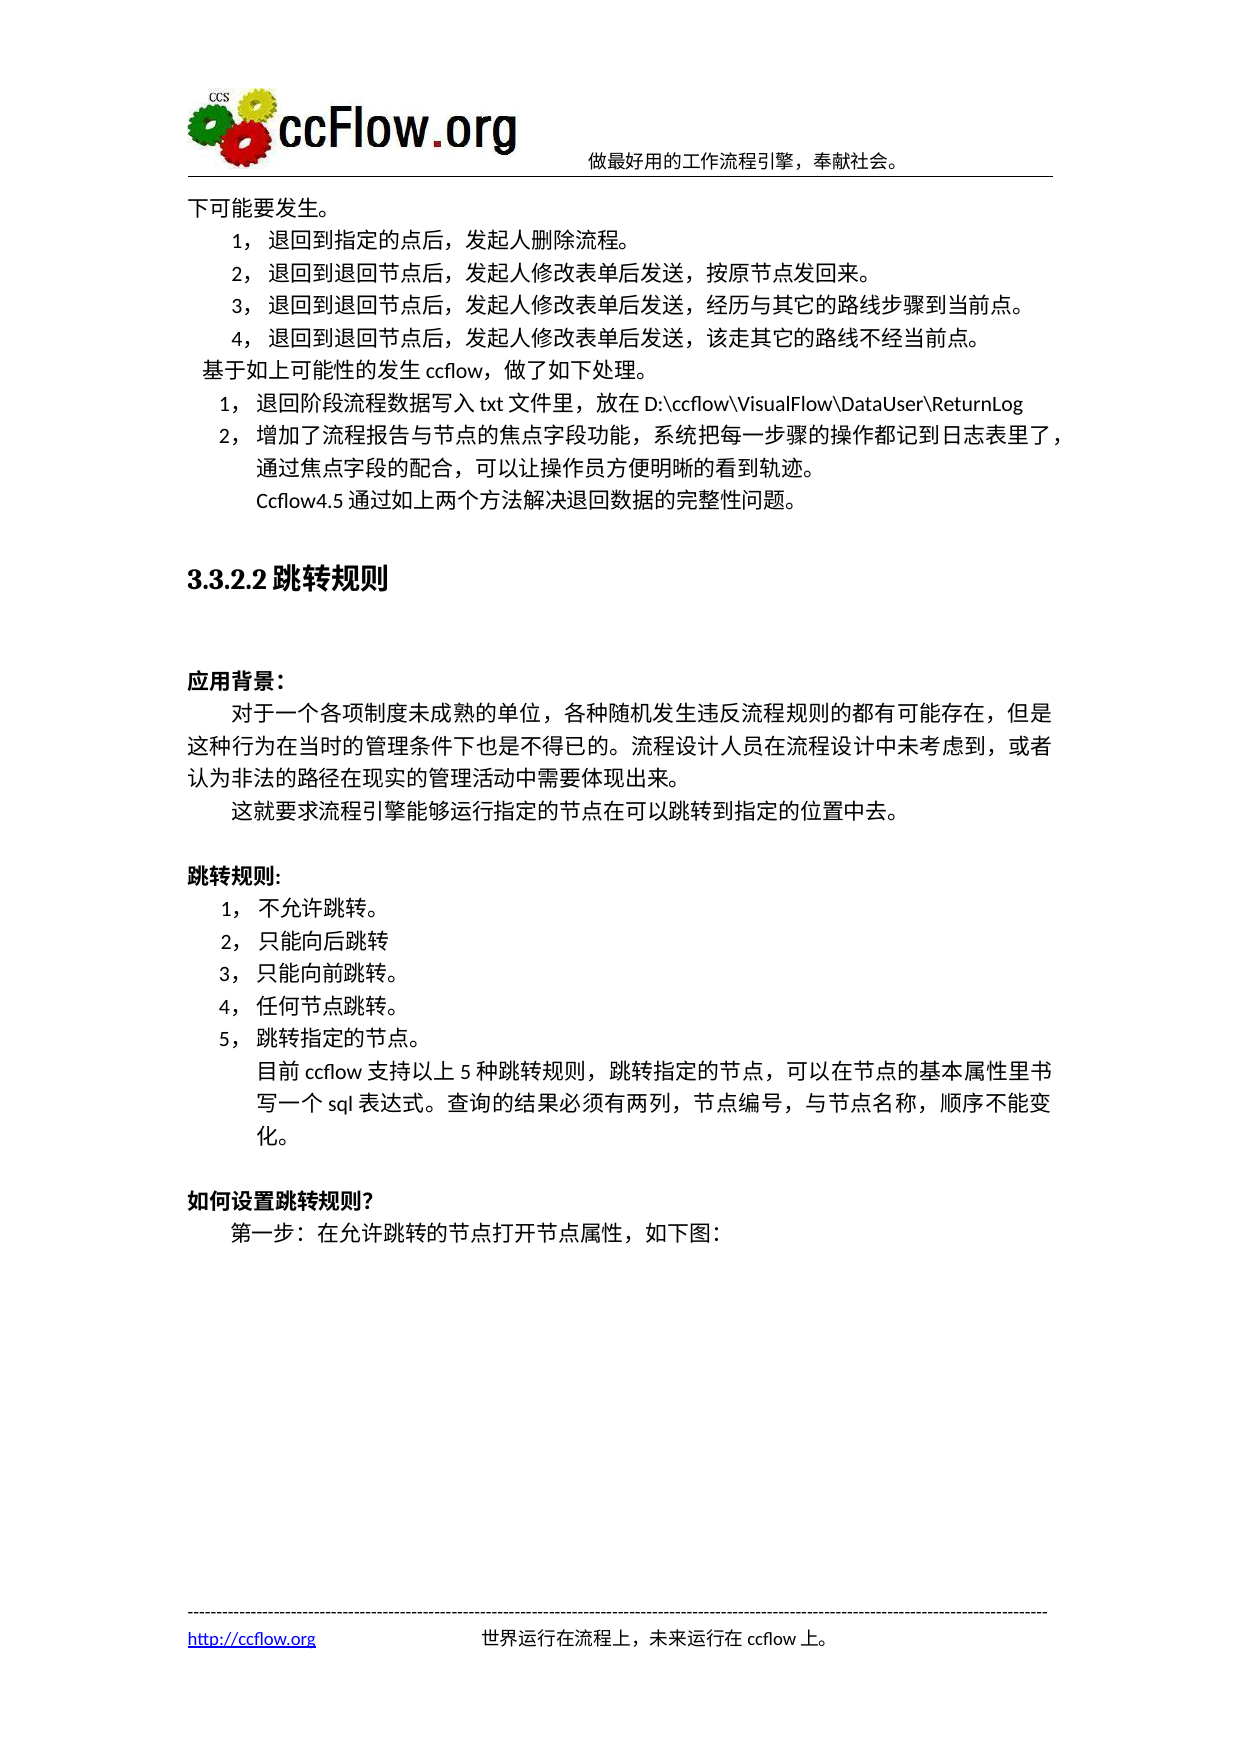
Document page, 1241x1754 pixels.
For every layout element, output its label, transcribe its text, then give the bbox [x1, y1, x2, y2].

list 退回到退回节点后，发起人修改表单后发送，经历与其它的路线步骤到当前点。 [231, 288, 1053, 320]
list 退回到退回节点后，发起人修改表单后发送，该走其它的路线不经当前点。 [231, 320, 1053, 353]
list 退回阶段流程数据写入txt 文件里，放在D:\ccflow\VisualFlow\DataUser\ReturnLog [219, 385, 1053, 418]
list 增加了流程报告与节点的焦点字段功能，系统把每一步骤的操作都记到日志表里了，通过焦点字段的配合，可以让操作员方便明晰的看到轨迹。 [219, 418, 1053, 483]
text 跳转规则: [187, 858, 1053, 891]
text Ccflow4.5通过如上两个方法解决退回数据的完整性问题。 [256, 483, 1053, 515]
list 退回到指定的点后，发起人删除流程。 [231, 223, 1053, 255]
text 对于一个各项制度未成熟的单位，各种随机发生违反流程规则的都有可能存在，但是这种行为在当时的管理条件下也是不得已的。流程设计人员在流程设计中未考虑到，或者认为非法的路径在现实的管理活动中需要体现出来。 [187, 696, 1053, 793]
list 跳转指定的节点。 [219, 1021, 1053, 1053]
text 这就要求流程引擎能够运行指定的节点在可以跳转到指定的位置中去。 [187, 793, 1053, 826]
text 基于如上可能性的发生ccflow，做了如下处理。 [187, 353, 1053, 385]
list 只能向前跳转。 [219, 956, 1053, 988]
list 不允许跳转。 [220, 891, 1053, 923]
text 但是在其它的流程就不能这样解释了，因为他需要保留历史痕迹，并且在退回后有如下可能要发生。 [187, 190, 1053, 223]
text 目前ccflow支持以上5种跳转规则，跳转指定的节点，可以在节点的基本属性里书写一个sql表达式。查询的结果必须有两列，节点编号，与节点名称，顺序不能变化。 [256, 1053, 1053, 1151]
subtitle 3.3.2.2跳转规则 [187, 544, 1053, 609]
text 如何设置跳转规则？ [187, 1183, 1053, 1216]
text 应用背景： [187, 663, 1053, 696]
picture [187, 88, 521, 169]
list 只能向后跳转 [220, 923, 1053, 956]
list 退回到退回节点后，发起人修改表单后发送，按原节点发回来。 [231, 255, 1053, 288]
list 任何节点跳转。 [219, 988, 1053, 1021]
text 第一步：在允许跳转的节点打开节点属性，如下图： [187, 1216, 1053, 1248]
